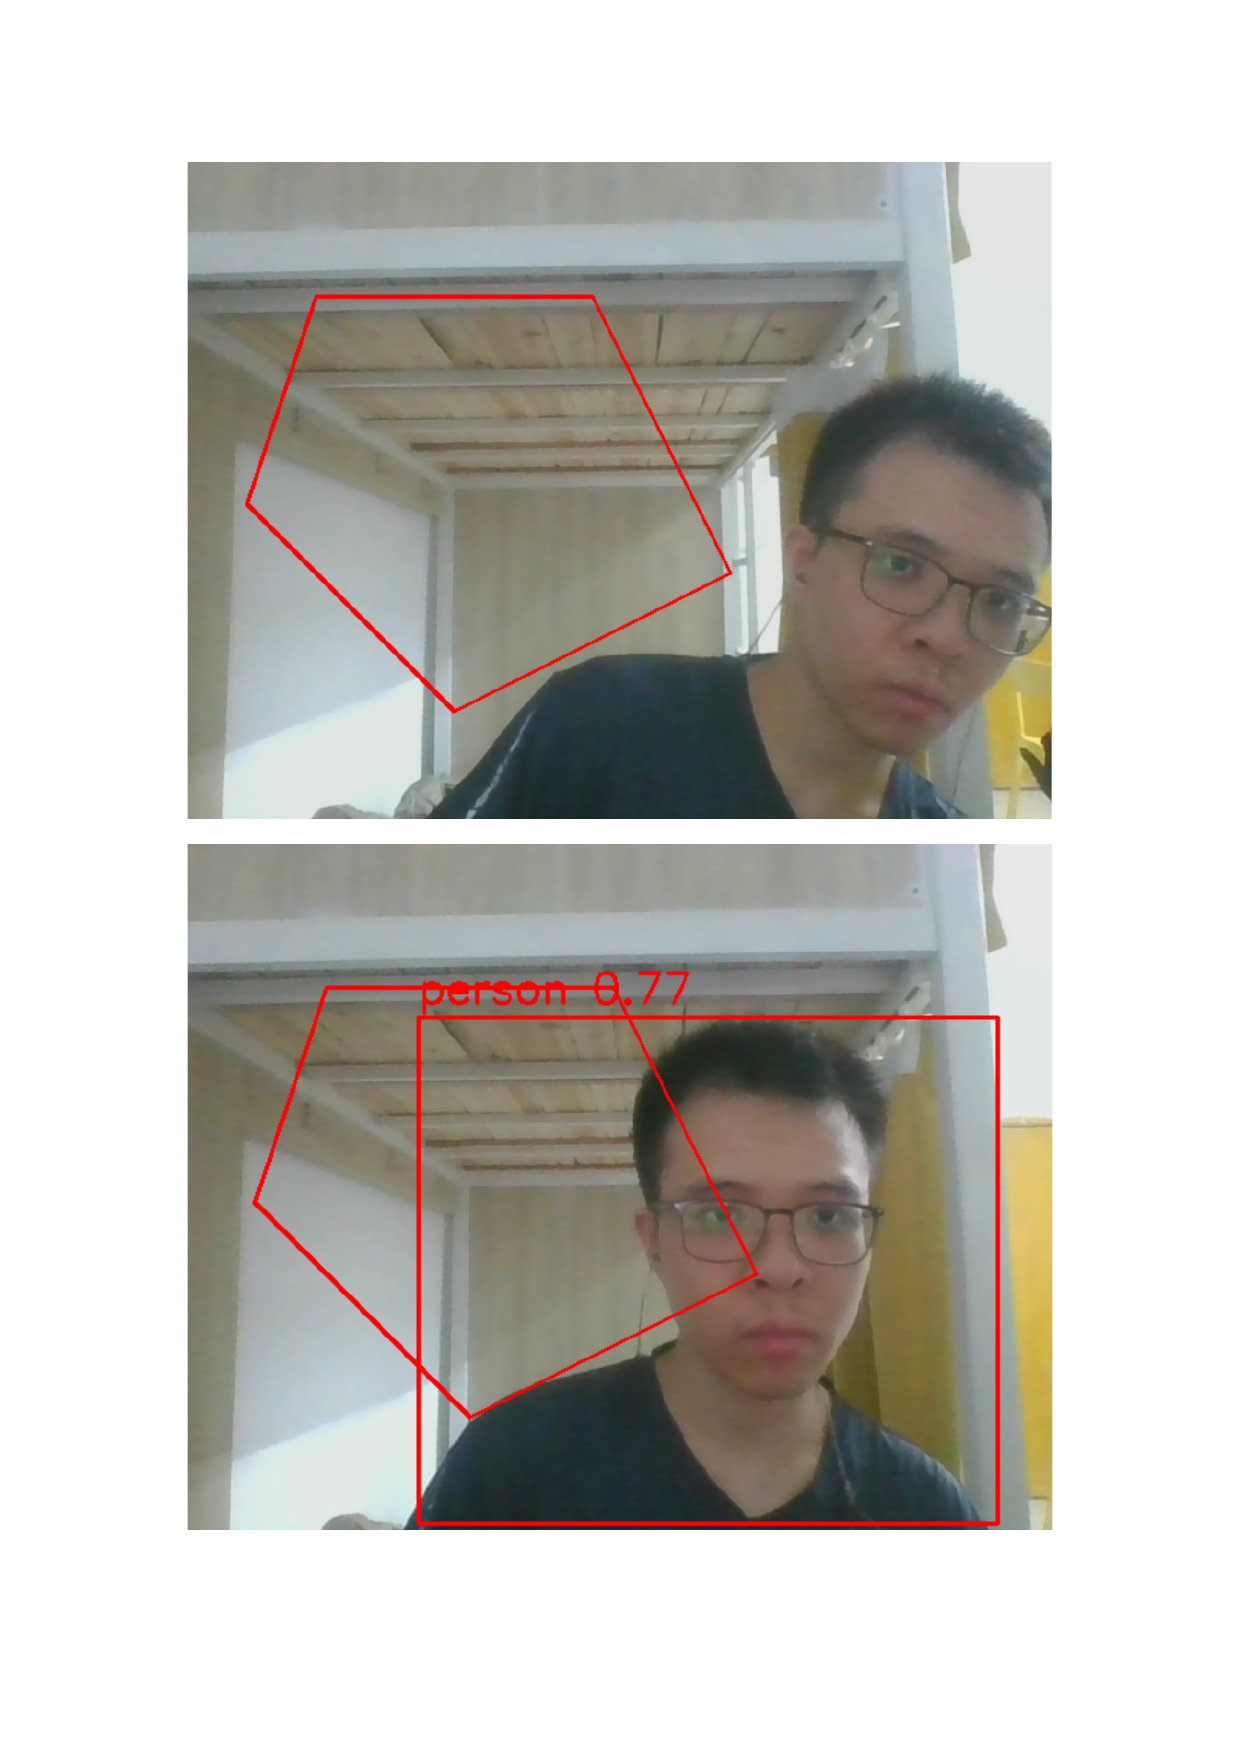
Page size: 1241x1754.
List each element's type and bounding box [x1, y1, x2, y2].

picture [187, 162, 1052, 819]
picture [187, 844, 1053, 1530]
